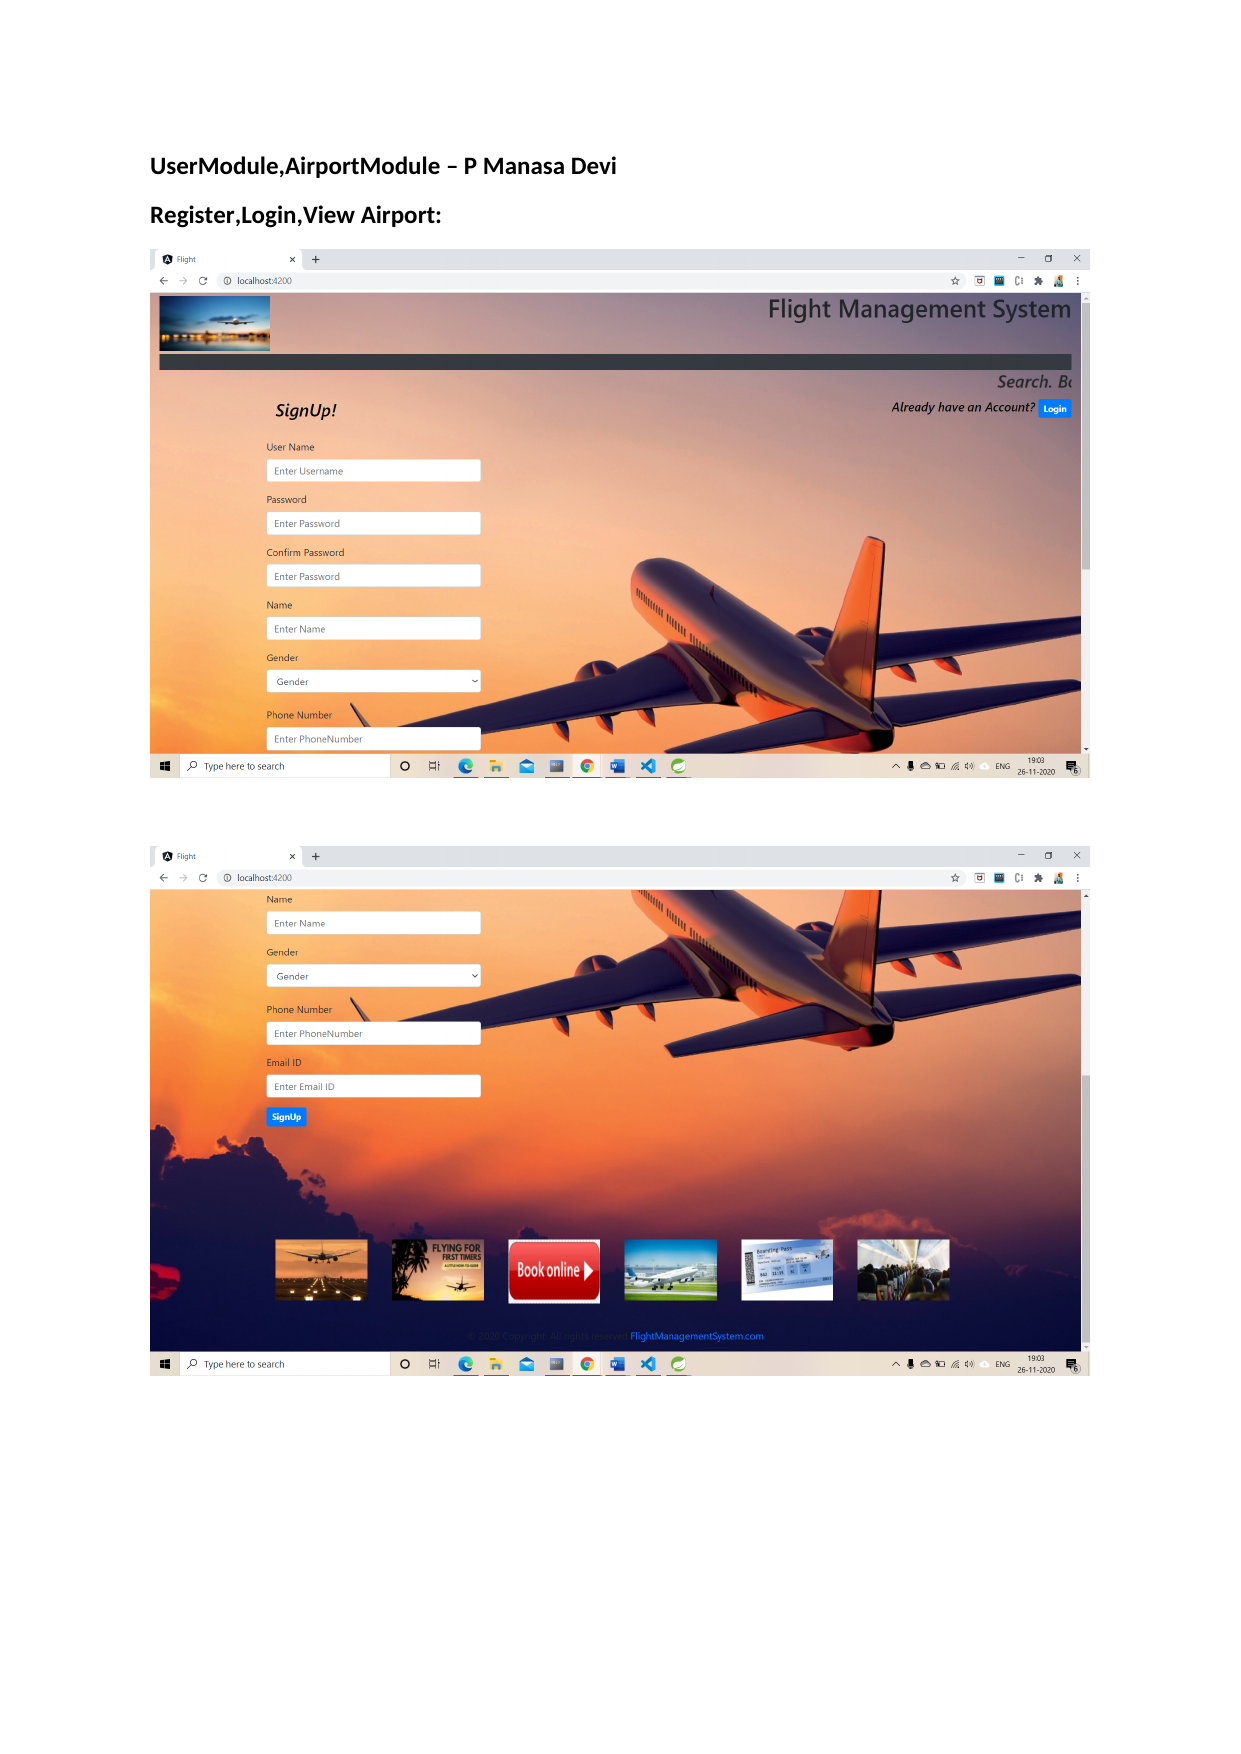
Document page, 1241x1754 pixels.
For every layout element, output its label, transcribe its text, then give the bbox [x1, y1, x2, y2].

text UserModule,AirportModule – P Manasa Devi [150, 150, 1090, 181]
picture [150, 846, 1091, 1376]
text Register,Login,View Airport: [150, 199, 1090, 230]
picture [150, 249, 1091, 778]
